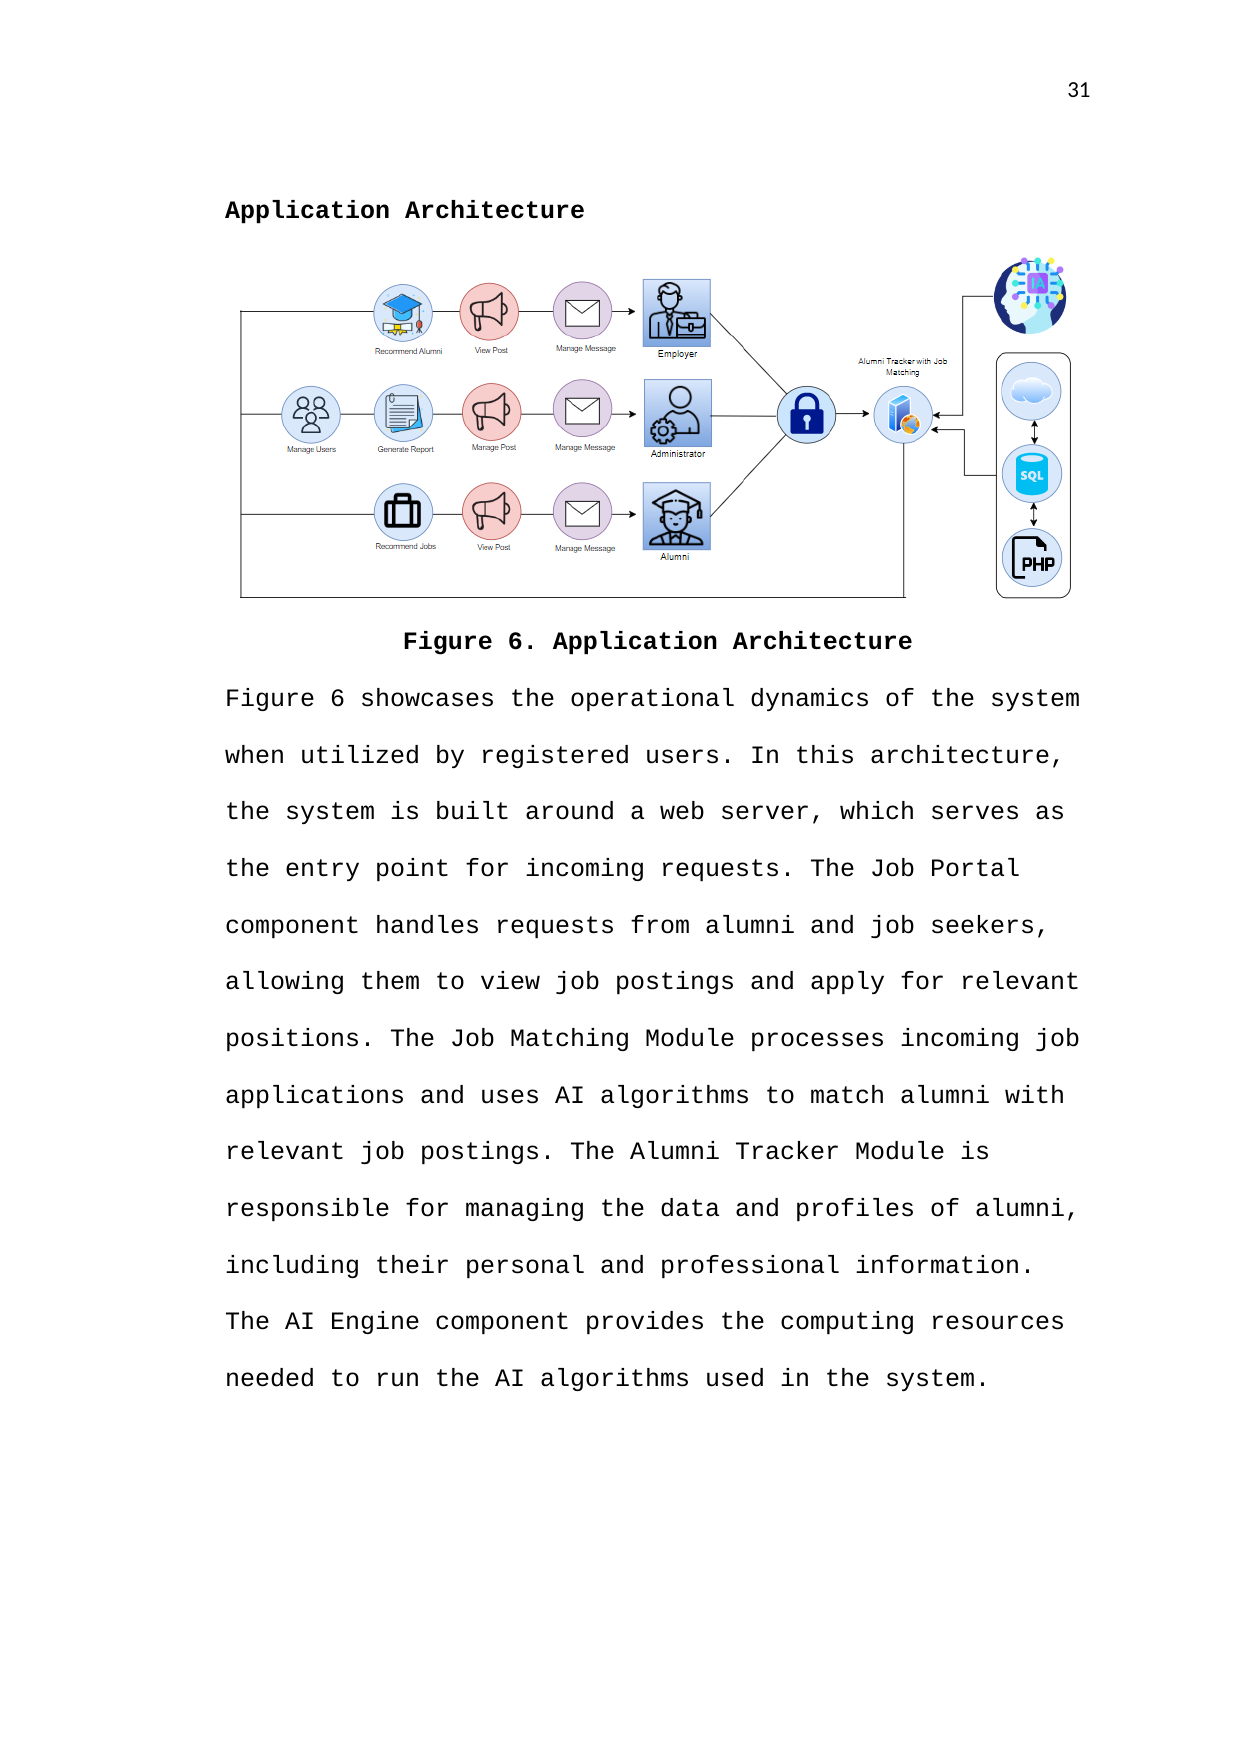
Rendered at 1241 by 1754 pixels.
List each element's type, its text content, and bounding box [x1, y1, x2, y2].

text Figure 6. Application Architecture [225, 629, 1090, 657]
text Figure 6 showcases the operational dynamics of the system when utilized by registered users. In this architecture, the system is built around a web server, which serves as the entry point for incoming requests. The Job Portal component handles requests from alumni and job seekers, allowing them to view job postings and apply for relevant positions. The Job Matching Module processes incoming job applications and uses AI algorithms to match alumni with relevant job postings. The Alumni Tracker Module is responsible for managing the data and profiles of alumni, including their personal and professional information. The AI Engine component provides the computing resources needed to run the AI algorithms used in the system. [225, 686, 1090, 1394]
text Application Architecture [225, 197, 1090, 226]
picture [228, 244, 1087, 610]
